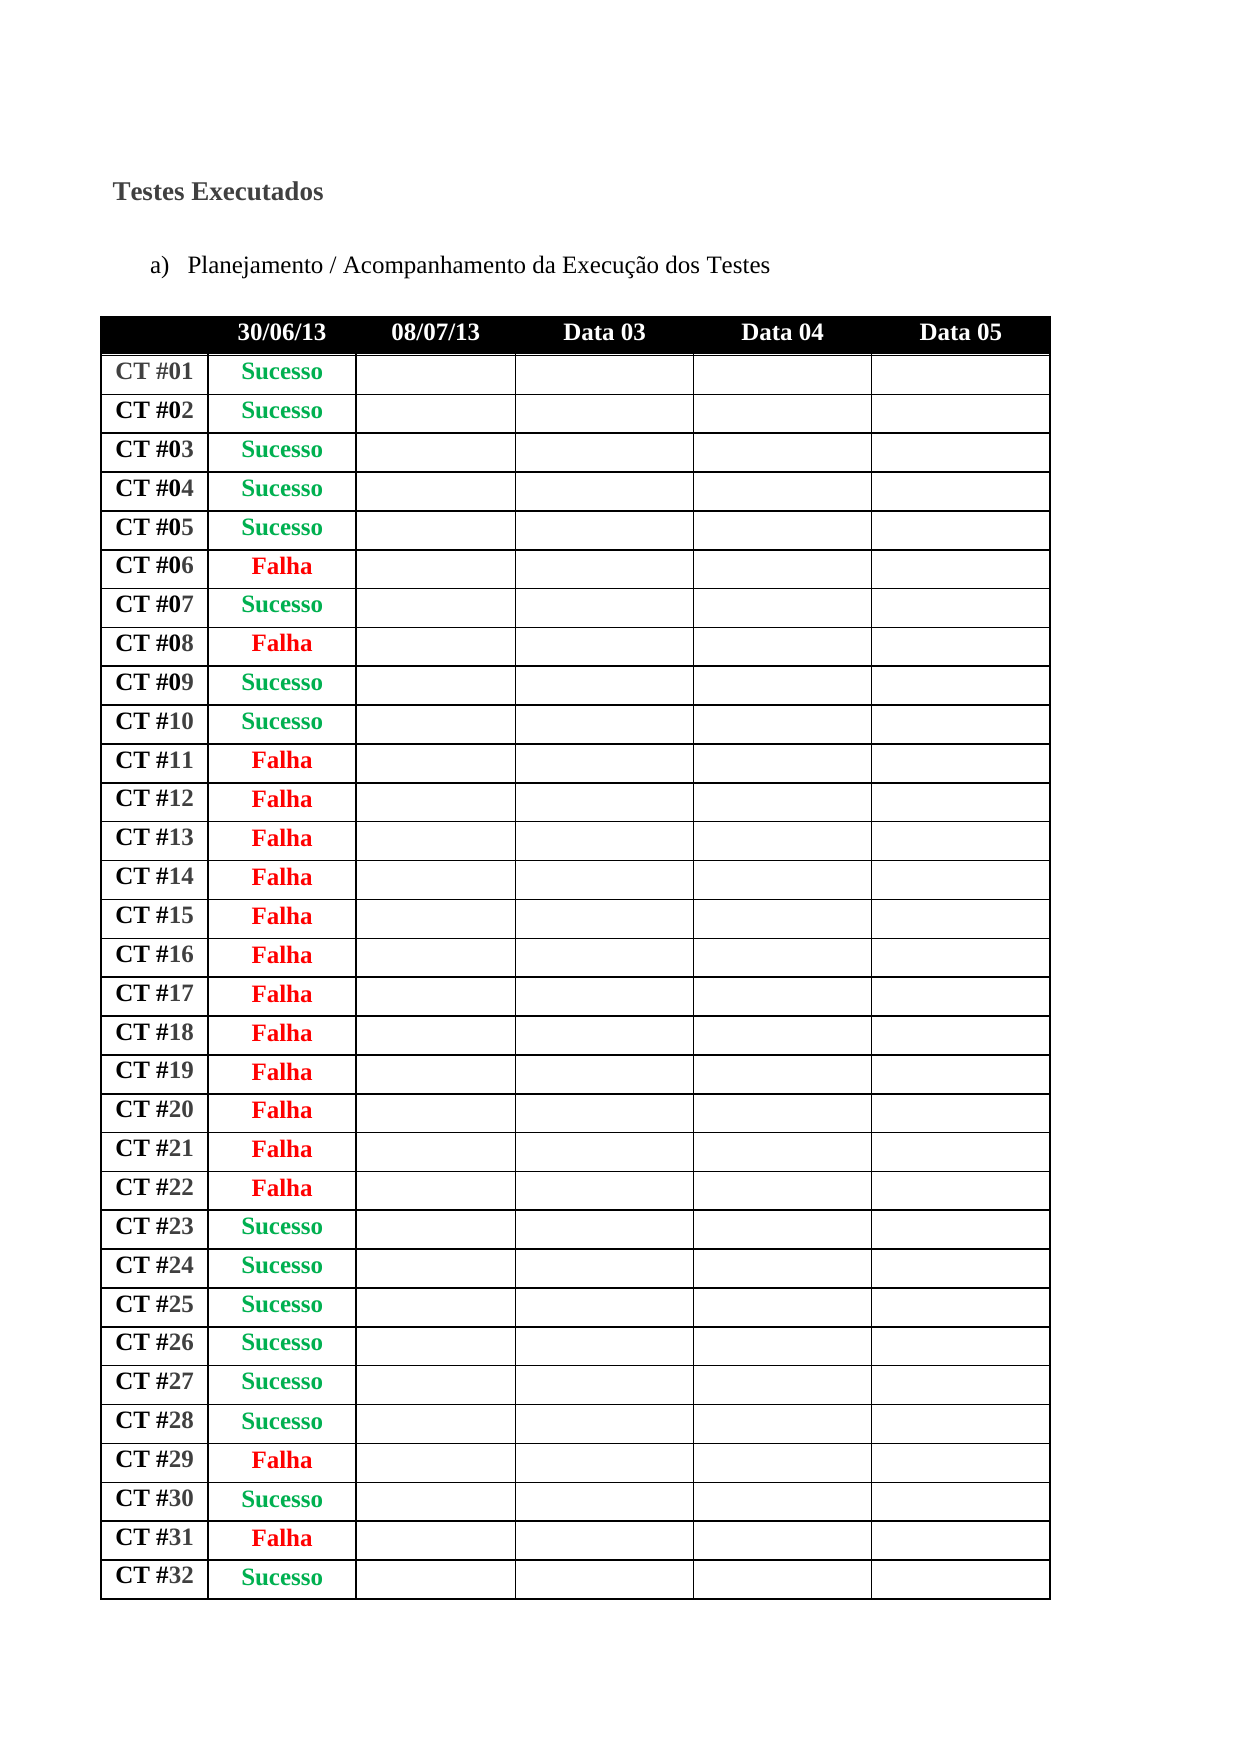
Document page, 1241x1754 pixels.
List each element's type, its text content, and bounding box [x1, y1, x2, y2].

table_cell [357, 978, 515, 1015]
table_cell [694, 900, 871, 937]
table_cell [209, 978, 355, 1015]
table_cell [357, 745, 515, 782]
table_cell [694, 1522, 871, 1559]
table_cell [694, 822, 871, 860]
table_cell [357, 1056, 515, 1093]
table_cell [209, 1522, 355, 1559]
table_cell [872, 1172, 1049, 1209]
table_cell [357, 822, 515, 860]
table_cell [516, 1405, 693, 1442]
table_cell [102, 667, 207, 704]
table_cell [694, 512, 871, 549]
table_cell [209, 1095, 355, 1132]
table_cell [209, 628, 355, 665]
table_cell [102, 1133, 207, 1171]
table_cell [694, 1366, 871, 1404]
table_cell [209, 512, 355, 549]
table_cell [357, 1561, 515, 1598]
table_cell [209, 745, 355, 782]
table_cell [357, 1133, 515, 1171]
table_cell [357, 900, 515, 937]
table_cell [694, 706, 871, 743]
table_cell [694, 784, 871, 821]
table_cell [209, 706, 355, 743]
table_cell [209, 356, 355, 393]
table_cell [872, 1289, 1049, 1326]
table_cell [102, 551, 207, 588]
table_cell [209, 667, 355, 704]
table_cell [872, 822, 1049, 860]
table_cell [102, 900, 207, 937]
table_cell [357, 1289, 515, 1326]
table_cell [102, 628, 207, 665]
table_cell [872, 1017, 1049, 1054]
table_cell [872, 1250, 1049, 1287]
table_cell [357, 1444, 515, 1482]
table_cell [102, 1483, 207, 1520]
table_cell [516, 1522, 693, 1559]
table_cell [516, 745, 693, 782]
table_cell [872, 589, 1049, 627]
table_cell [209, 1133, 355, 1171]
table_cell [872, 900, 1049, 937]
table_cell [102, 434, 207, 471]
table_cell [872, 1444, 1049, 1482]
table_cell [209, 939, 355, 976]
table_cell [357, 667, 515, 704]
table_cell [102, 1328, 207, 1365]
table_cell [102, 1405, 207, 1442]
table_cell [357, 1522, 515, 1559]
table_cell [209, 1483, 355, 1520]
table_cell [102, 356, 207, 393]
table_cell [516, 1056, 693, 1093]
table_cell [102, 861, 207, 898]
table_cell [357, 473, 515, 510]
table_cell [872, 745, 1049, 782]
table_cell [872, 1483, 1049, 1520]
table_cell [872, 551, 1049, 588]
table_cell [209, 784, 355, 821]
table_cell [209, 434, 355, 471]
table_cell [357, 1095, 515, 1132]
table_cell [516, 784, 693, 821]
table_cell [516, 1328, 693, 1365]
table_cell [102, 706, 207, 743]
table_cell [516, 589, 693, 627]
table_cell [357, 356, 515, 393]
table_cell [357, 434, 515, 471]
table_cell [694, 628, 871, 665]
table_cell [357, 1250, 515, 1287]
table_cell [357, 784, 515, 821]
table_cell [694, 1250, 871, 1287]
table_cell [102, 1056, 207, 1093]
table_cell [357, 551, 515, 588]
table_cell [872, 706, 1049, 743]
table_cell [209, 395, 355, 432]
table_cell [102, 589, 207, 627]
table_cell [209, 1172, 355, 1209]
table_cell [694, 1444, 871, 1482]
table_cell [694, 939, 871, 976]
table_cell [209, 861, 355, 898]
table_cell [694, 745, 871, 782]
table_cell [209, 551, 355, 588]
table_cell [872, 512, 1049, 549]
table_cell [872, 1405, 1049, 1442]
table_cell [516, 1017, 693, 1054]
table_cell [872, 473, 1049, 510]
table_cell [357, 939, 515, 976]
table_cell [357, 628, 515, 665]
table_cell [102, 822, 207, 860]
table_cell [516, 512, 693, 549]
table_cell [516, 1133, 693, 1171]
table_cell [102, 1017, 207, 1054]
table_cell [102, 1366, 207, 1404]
list Planejamento / Acompanhamento da Execução dos Testes [150, 250, 1128, 278]
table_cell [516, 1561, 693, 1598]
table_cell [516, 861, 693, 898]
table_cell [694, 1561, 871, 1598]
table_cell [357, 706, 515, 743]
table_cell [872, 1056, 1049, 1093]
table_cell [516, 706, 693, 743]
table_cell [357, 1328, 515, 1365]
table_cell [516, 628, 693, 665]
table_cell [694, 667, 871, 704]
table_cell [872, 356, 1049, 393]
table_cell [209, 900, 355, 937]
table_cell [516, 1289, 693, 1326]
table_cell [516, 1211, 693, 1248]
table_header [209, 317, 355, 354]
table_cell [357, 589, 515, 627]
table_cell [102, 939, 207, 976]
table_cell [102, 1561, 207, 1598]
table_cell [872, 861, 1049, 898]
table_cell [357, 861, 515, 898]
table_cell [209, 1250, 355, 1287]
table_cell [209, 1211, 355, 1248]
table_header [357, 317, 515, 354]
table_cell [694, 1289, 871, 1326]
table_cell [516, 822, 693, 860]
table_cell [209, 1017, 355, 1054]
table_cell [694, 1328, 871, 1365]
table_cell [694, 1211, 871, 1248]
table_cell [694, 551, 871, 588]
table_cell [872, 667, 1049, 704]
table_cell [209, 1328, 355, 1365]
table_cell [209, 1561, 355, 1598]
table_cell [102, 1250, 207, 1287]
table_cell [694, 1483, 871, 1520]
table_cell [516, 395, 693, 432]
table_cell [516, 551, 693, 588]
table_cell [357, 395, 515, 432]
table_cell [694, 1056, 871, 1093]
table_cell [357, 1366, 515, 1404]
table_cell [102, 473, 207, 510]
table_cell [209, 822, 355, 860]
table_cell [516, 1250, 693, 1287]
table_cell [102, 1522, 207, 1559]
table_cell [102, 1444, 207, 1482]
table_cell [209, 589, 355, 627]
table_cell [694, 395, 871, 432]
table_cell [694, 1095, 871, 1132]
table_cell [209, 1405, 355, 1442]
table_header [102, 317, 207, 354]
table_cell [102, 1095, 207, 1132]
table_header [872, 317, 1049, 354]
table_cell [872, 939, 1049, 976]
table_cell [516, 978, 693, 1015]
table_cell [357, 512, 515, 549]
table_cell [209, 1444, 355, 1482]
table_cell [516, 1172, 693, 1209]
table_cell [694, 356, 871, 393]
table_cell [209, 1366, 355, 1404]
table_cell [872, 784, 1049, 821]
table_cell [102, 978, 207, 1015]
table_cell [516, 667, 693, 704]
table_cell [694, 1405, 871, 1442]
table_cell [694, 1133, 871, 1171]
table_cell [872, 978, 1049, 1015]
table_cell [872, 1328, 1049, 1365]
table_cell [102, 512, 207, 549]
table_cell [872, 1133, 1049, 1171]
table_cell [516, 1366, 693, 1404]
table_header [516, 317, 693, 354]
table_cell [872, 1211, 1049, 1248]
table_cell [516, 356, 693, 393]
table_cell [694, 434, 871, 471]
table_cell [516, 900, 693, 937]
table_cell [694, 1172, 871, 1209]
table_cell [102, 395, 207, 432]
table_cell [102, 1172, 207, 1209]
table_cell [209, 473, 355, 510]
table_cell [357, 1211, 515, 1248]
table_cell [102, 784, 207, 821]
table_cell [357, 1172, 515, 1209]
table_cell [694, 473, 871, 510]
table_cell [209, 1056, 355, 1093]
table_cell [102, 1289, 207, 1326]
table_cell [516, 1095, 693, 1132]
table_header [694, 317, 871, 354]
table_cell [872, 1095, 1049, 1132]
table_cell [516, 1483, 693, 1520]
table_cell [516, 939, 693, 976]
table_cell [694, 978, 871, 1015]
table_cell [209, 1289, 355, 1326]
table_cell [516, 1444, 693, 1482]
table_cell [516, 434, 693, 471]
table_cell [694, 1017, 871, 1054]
subtitle Testes Executados [112, 175, 1128, 206]
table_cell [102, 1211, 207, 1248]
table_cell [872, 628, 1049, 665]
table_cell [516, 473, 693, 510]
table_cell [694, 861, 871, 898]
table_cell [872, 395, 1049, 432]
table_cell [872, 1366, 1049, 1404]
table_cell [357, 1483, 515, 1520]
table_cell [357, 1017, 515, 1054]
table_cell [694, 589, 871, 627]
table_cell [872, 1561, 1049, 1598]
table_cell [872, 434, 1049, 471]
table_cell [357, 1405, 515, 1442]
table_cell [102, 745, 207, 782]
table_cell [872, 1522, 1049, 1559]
